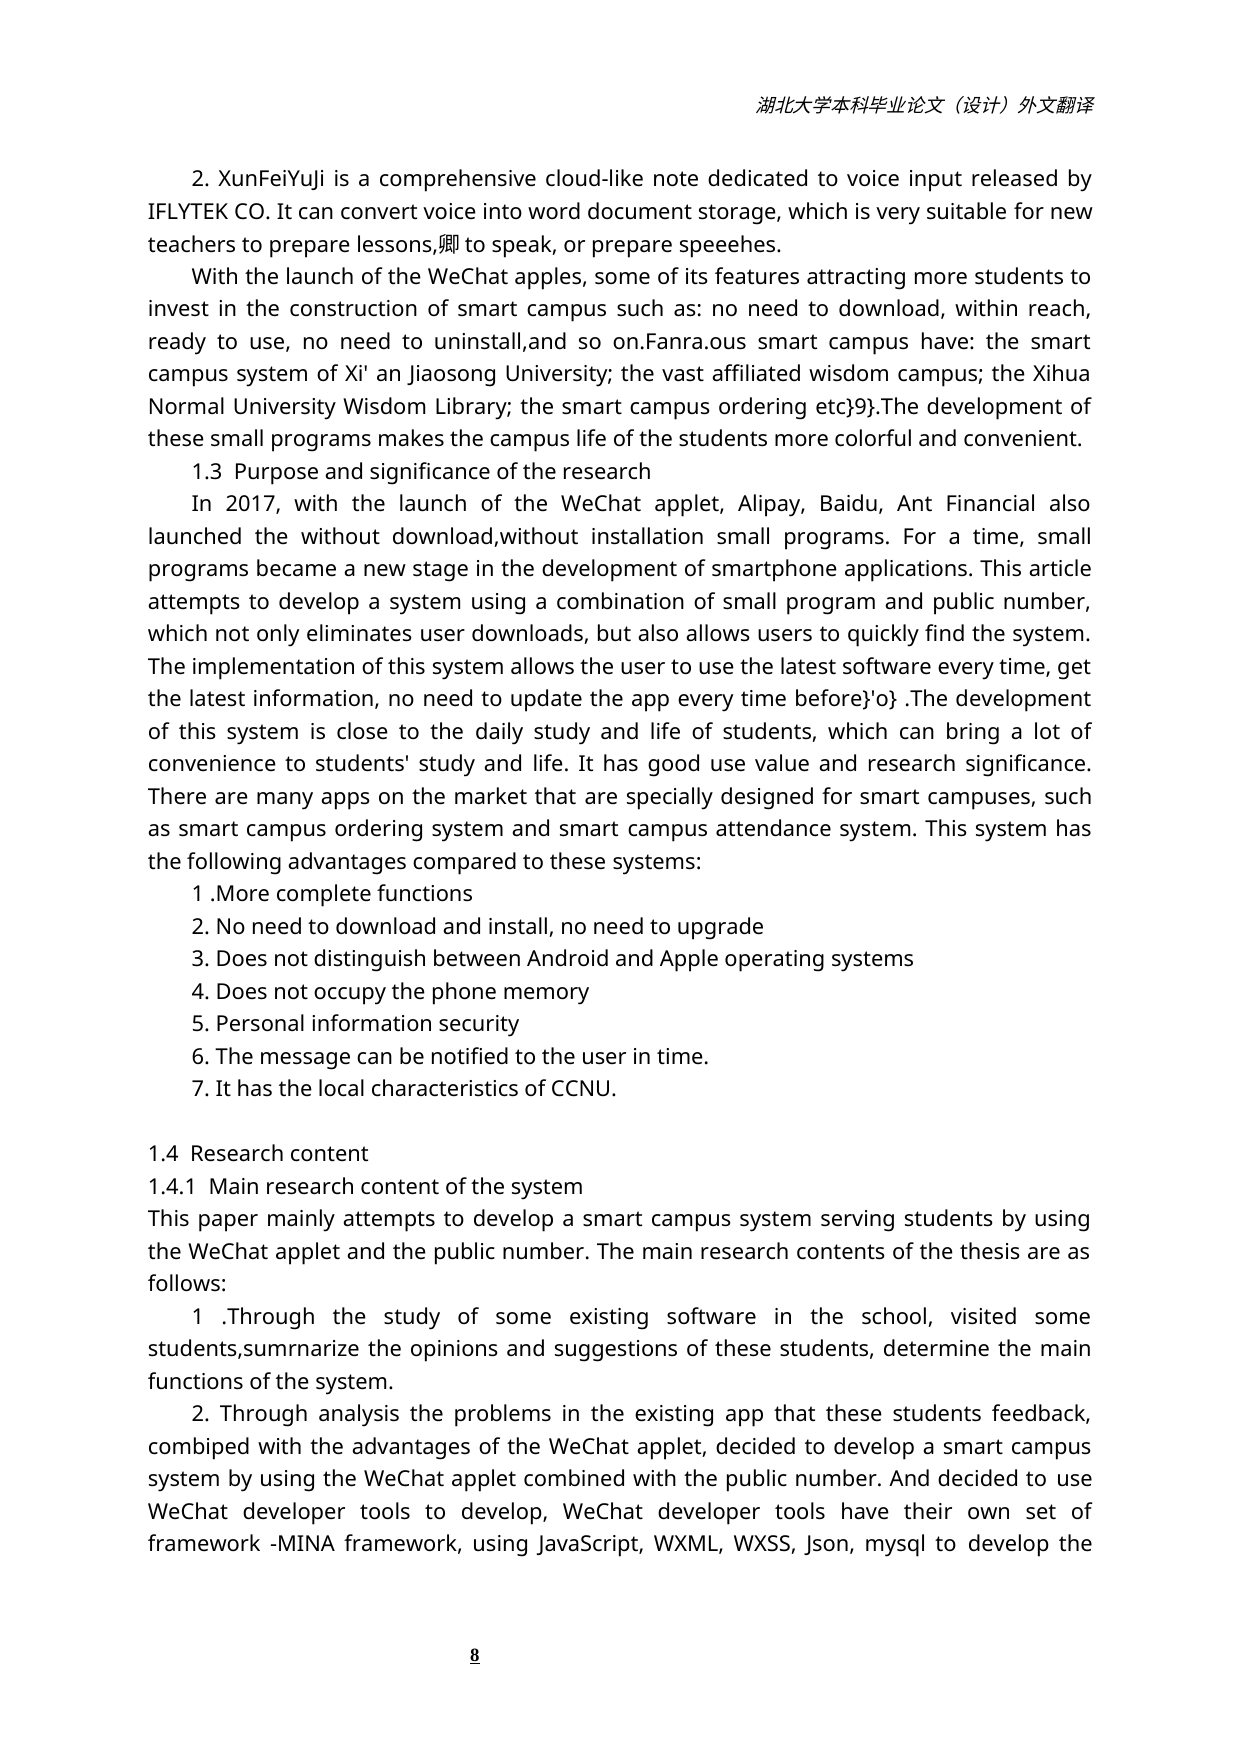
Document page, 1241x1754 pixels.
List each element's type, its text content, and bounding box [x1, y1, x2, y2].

list 2. No need to download and install, no need to upgrade [148, 909, 1093, 942]
list 7. It has the local characteristics of CCNU. [148, 1072, 1093, 1104]
list 1 .More complete functions [148, 877, 1093, 909]
list With the launch of the WeChat apples, some of its features attracting more students to invest in the construction of smart campus such as: no need to download, within reach, ready to use, no need to uninstall,and so on.Fanra.ous smart campus have: the smart campus system of Xi' an Jiaosong University; the vast affiliated wisdom campus; the Xihua Normal University Wisdom Library; the smart campus ordering etc}9}.The development of these small programs makes the campus life of the students more colorful and convenient. [148, 259, 1093, 454]
list 1 .Through the study of some existing software in the school, visited some students,sumrnarize the opinions and suggestions of these students, determine the main functions of the system. [148, 1299, 1093, 1397]
list 1.3 Purpose and significance of the research [148, 454, 1093, 487]
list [148, 1397, 1093, 1559]
list 3. Does not distinguish between Android and Apple operating systems [148, 942, 1093, 974]
list 1.4.1 Main research content of the system [148, 1169, 1093, 1202]
list 5. Personal information security [148, 1007, 1093, 1039]
list 1.4 Research content [148, 1137, 1093, 1169]
list In 2017, with the launch of the WeChat applet, Alipay, Baidu, Ant Financial also launched the without download,without installation small programs. For a time, small programs became a new stage in the development of smartphone applications. This article attempts to develop a system using a combination of small program and public number, which not only eliminates user downloads, but also allows users to quickly find the system. The implementation of this system allows the user to use the latest software every time, get the latest information, no need to update the app every time before}'o} .The development of this system is close to the daily study and life of students, which can bring a lot of convenience to students' study and life. It has good use value and research significance. There are many apps on the market that are specially designed for smart campuses, such as smart campus ordering system and smart campus attendance system. This system has the following advantages compared to these systems: [148, 487, 1093, 877]
list 2. XunFeiYuJi is a comprehensive cloud-like note dedicated to voice input released by IFLYTEK CO. It can convert voice into word document storage, which is very suitable for new teachers to prepare lessons,卿to speak, or prepare speeehes. [148, 162, 1093, 259]
list This paper mainly attempts to develop a smart campus system serving students by using the WeChat applet and the public number. The main research contents of the thesis are as follows: [148, 1202, 1093, 1299]
list 4. Does not occupy the phone memory [148, 974, 1093, 1007]
list 6. The message can be notified to the user in time. [148, 1039, 1093, 1072]
